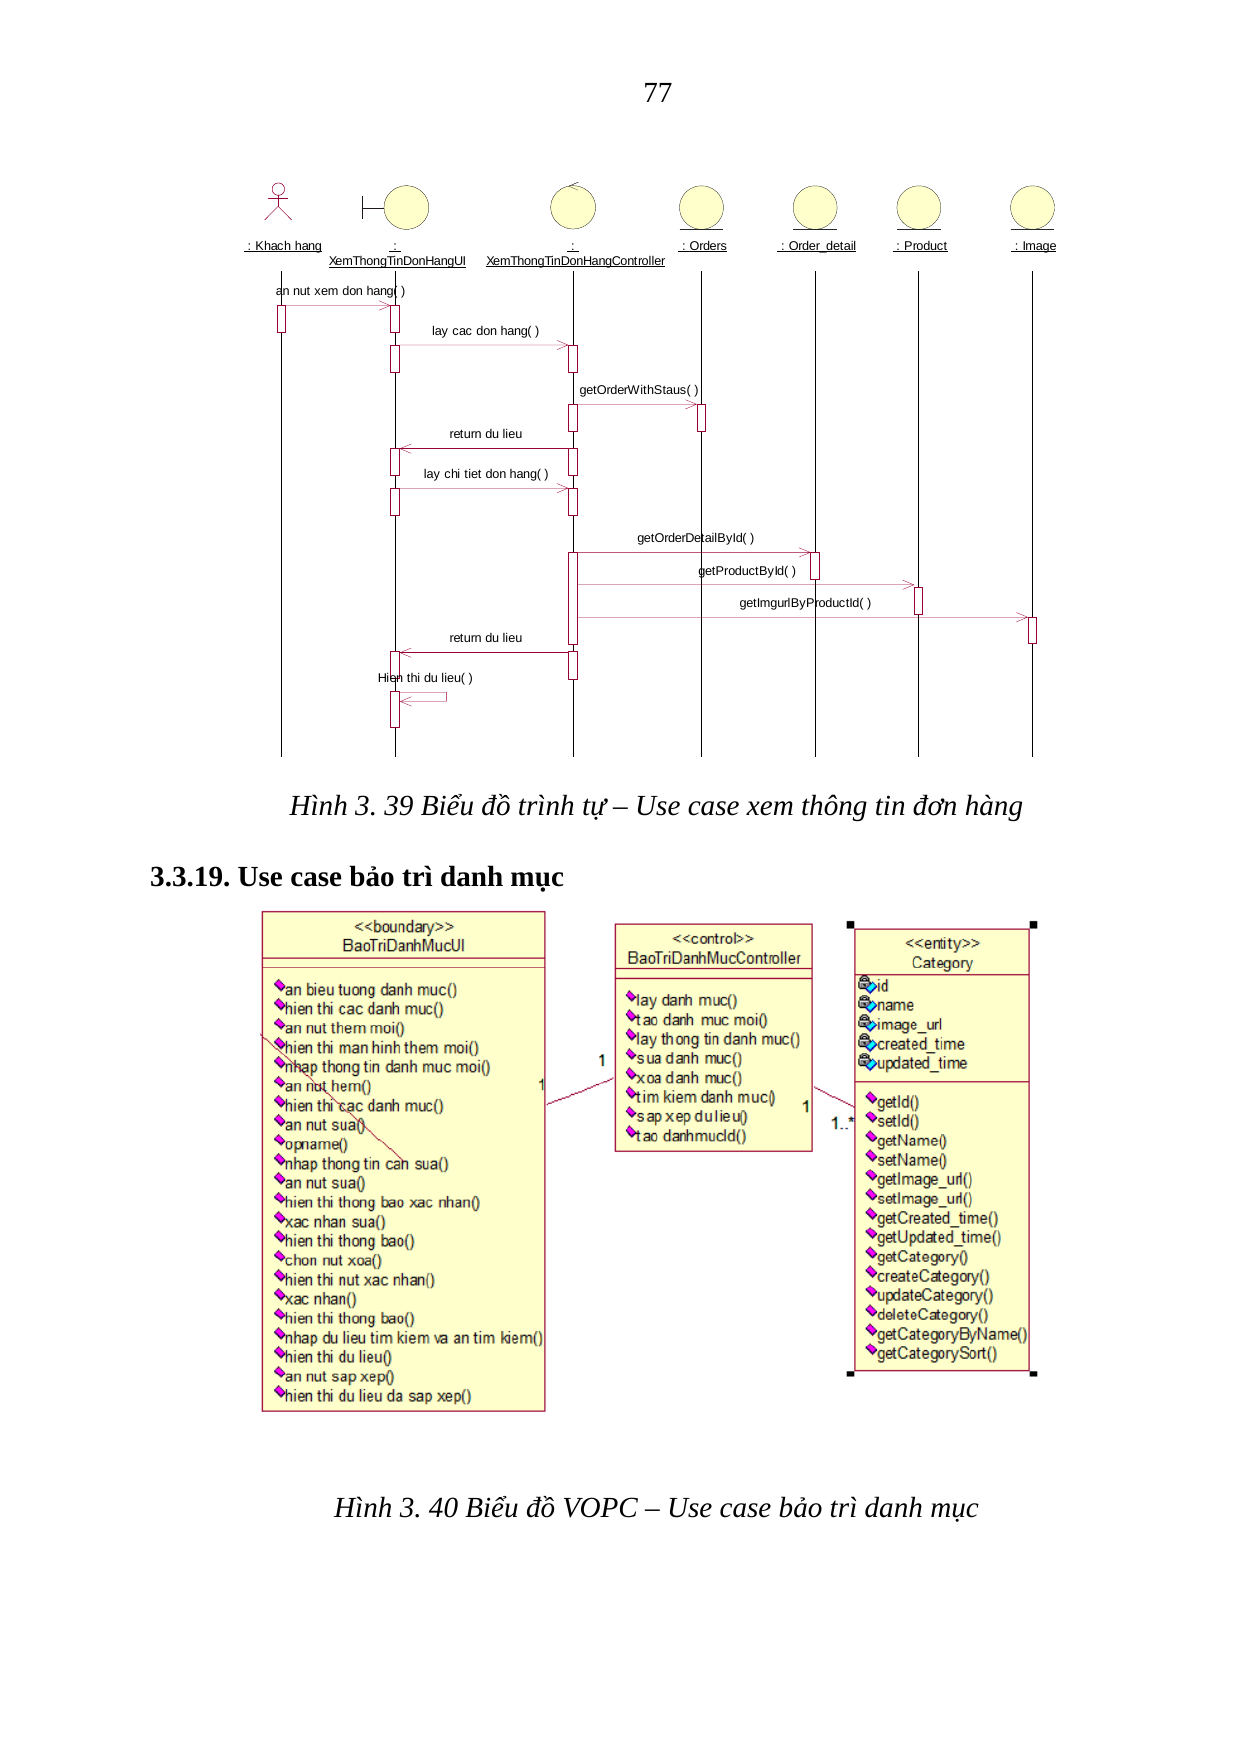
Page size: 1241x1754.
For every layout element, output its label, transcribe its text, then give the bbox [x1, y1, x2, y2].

text Hình 3. 40 Biểu đồ VOPC – Use case bảo trì danh mục [150, 1491, 1090, 1524]
subtitle 3.3.19. Use case bảo trì danh mục [150, 859, 1090, 893]
picture [259, 909, 1056, 1462]
text Hình 3. 39 Biểu đồ trình tự – Use case xem thông tin đơn hàng [150, 788, 1090, 822]
